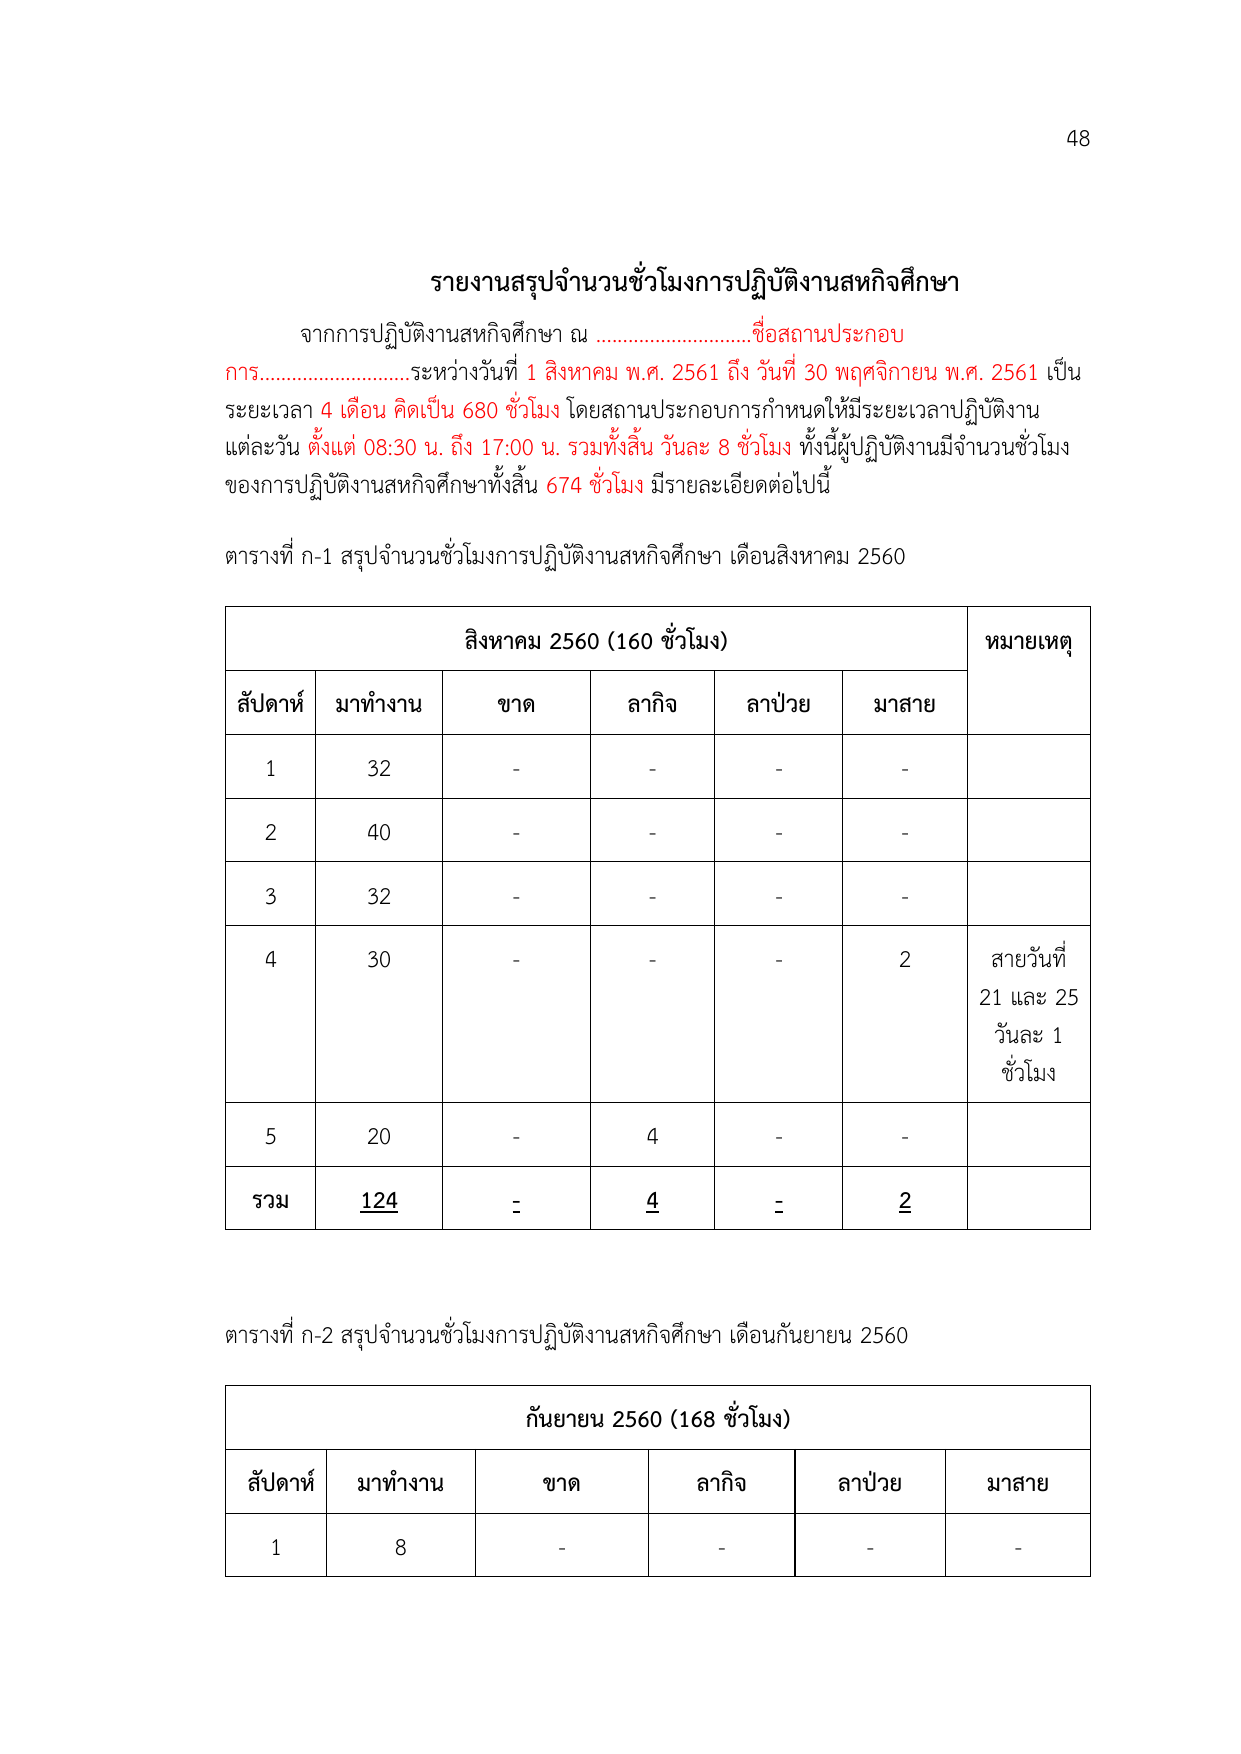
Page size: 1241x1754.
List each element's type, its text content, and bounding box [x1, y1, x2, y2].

table_cell ลากิจ [591, 671, 714, 734]
table_cell สัปดาห์ [226, 1450, 326, 1512]
table_cell มาสาย [946, 1450, 1090, 1512]
table_cell - [715, 799, 842, 861]
table_cell มาสาย [843, 671, 967, 734]
table_cell 8 [327, 1514, 475, 1576]
table_cell - [591, 735, 714, 797]
text ตารางที่ ก-1 สรุปจำนวนชั่วโมงการปฏิบัติงานสหกิจศึกษา เดือนสิงหาคม 2560 [225, 535, 1090, 573]
table_cell - [591, 926, 714, 1102]
table_cell ลากิจ [649, 1450, 794, 1512]
table_cell - [649, 1514, 794, 1576]
table_cell - [591, 799, 714, 861]
table_cell - [443, 862, 590, 925]
subtitle รายงานสรุปจำนวนชั่วโมงการปฏิบัติงานสหกิจศึกษา [300, 258, 1090, 301]
table_cell - [443, 799, 590, 861]
table_cell - [843, 1103, 967, 1166]
table_cell - [715, 1103, 842, 1166]
table_cell สัปดาห์ [226, 671, 315, 734]
table_cell ลาป่วย [715, 671, 842, 734]
table_cell - [476, 1514, 648, 1576]
table_cell - [946, 1514, 1090, 1576]
table_cell - [591, 862, 714, 925]
table_cell มาทำงาน [316, 671, 442, 734]
table_cell - [443, 1167, 590, 1229]
table_cell - [796, 1514, 945, 1576]
table_cell - [443, 926, 590, 1102]
table_cell รวม [226, 1167, 315, 1229]
table_cell 4 [591, 1103, 714, 1166]
table_cell [968, 862, 1090, 925]
table_cell 5 [226, 1103, 315, 1166]
table_cell [968, 1103, 1090, 1166]
table_header สิงหาคม 2560 (160 ชั่วโมง) [226, 607, 967, 670]
table_cell [968, 735, 1090, 797]
table_cell 2 [843, 1167, 967, 1229]
table_cell - [715, 1167, 842, 1229]
table_cell - [715, 735, 842, 797]
table_cell ขาด [443, 671, 590, 734]
text ตารางที่ ก-2 สรุปจำนวนชั่วโมงการปฏิบัติงานสหกิจศึกษา เดือนกันยายน 2560 [225, 1314, 1090, 1352]
table_cell 2 [843, 926, 967, 1102]
table_cell [968, 1167, 1090, 1229]
table_header หมายเหตุ [968, 607, 1090, 734]
table_cell ลาป่วย [796, 1450, 945, 1512]
table_cell 30 [316, 926, 442, 1102]
table_cell 3 [226, 862, 315, 925]
table_cell ขาด [476, 1450, 648, 1512]
table_cell 32 [316, 735, 442, 797]
table_cell 40 [316, 799, 442, 861]
table_cell - [843, 862, 967, 925]
table_cell - [715, 862, 842, 925]
table_cell 1 [226, 1514, 326, 1576]
table_cell - [843, 799, 967, 861]
table_header กันยายน 2560 (168 ชั่วโมง) [226, 1386, 1090, 1449]
table_cell 1 [226, 735, 315, 797]
table_cell 20 [316, 1103, 442, 1166]
table_cell - [443, 1103, 590, 1166]
text จากการปฏิบัติงานสหกิจศึกษา ณ .............................ชื่อสถานประกอบการ............................ระหว่างวันที่ 1 สิงหาคม พ.ศ. 2561 ถึง วันที่ 30 พฤศจิกายน พ.ศ. 2561 เป็นระยะเวลา 4 เดือน คิดเป็น 680 ชั่วโมง โดยสถานประกอบการกำหนดให้มีระยะเวลาปฏิบัติงานแต่ละวัน ตั้งแต่ 08:30 น. ถึง 17:00 น. รวมทั้งสิ้น วันละ 8 ชั่วโมง ทั้งนี้ผู้ปฏิบัติงานมีจำนวนชั่วโมงของการปฏิบัติงานสหกิจศึกษาทั้งสิ้น 674 ชั่วโมง มีรายละเอียดต่อไปนี้ [225, 313, 1090, 502]
table_cell - [443, 735, 590, 797]
table_cell 124 [316, 1167, 442, 1229]
table_cell 4 [226, 926, 315, 1102]
table_cell - [715, 926, 842, 1102]
table_cell 2 [226, 799, 315, 861]
table_cell 32 [316, 862, 442, 925]
table_cell [968, 799, 1090, 861]
table_cell สายวันที่ 21 และ 25 วันละ 1 ชั่วโมง [968, 926, 1090, 1102]
table_cell มาทำงาน [327, 1450, 475, 1512]
table_cell - [843, 735, 967, 797]
table_cell 4 [591, 1167, 714, 1229]
